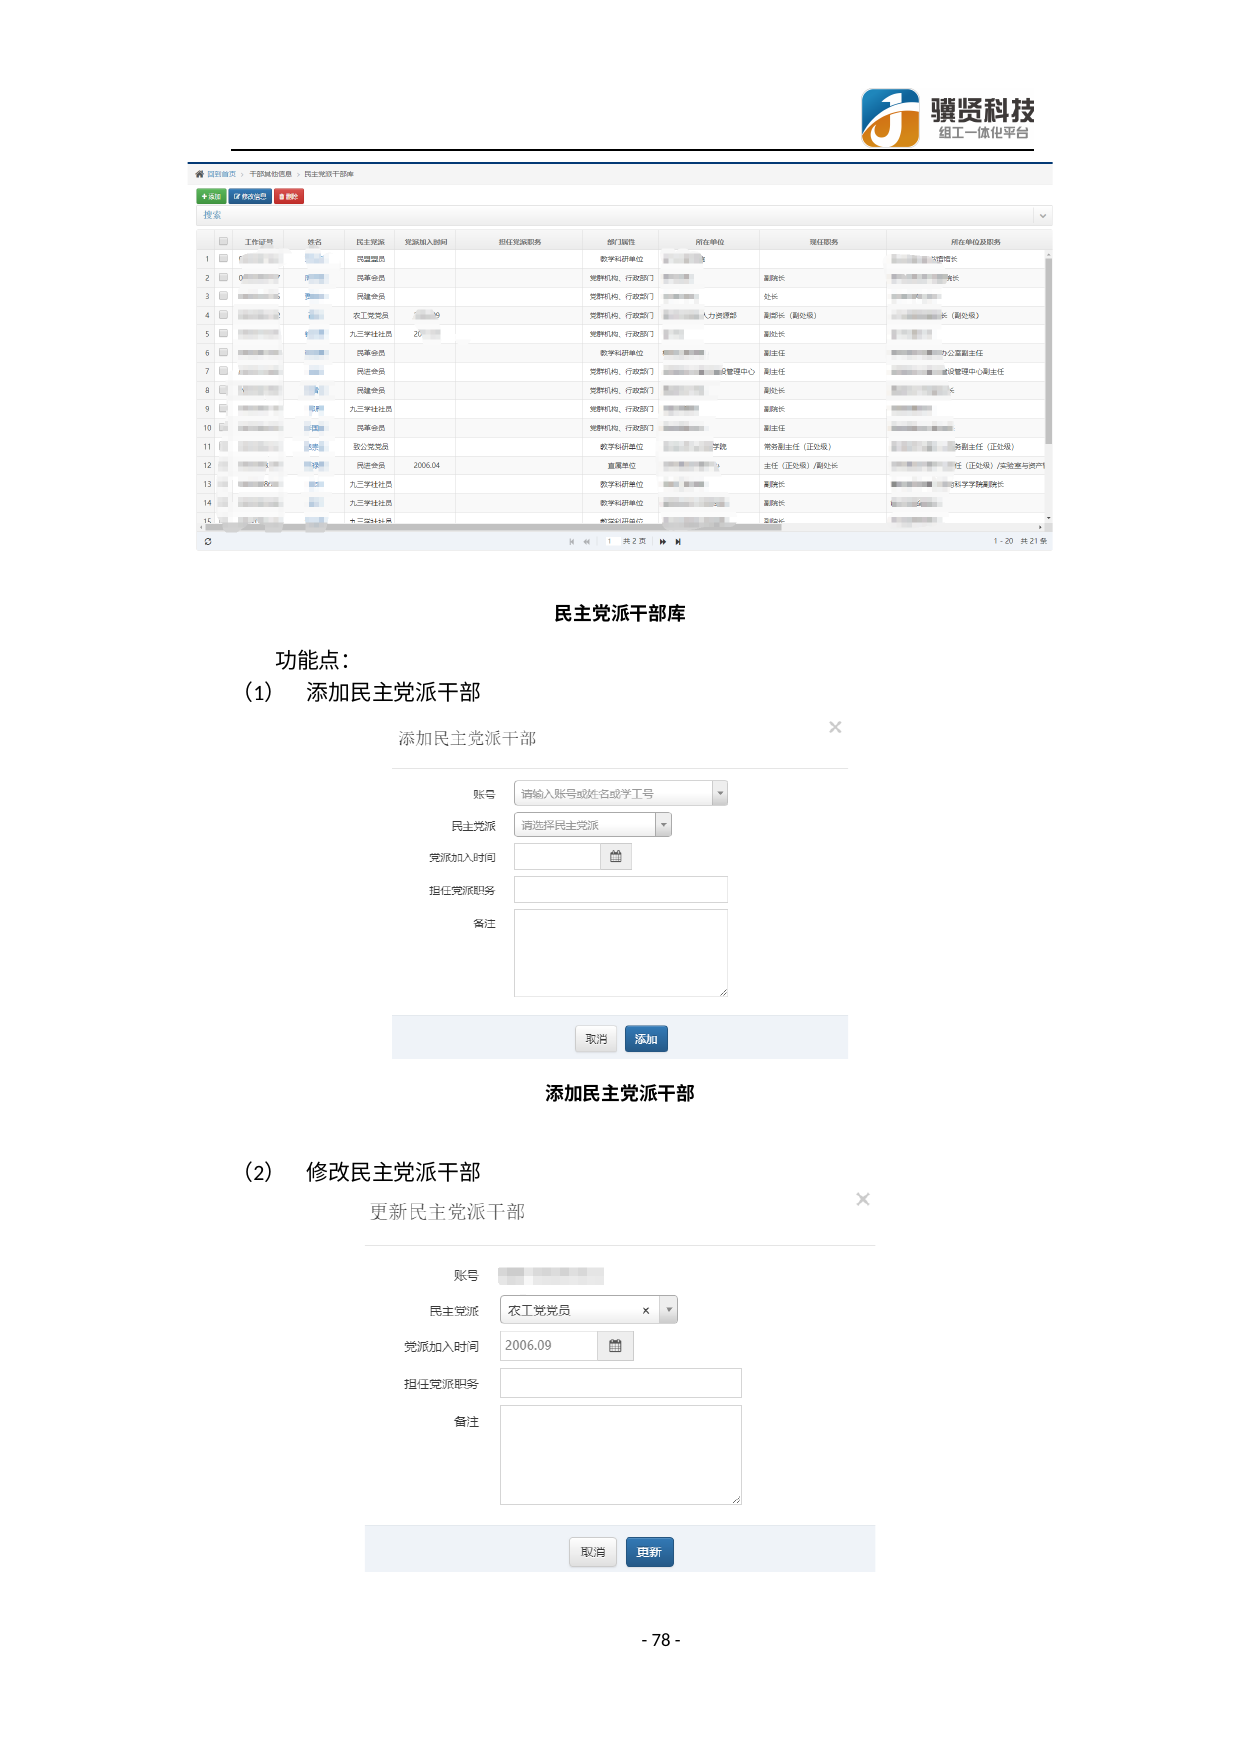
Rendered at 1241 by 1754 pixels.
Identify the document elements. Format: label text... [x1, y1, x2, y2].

picture [861, 88, 1034, 148]
picture [364, 1187, 876, 1572]
text 添加民主党派干部 [187, 1076, 1053, 1109]
picture [187, 162, 1053, 556]
text 功能点： [231, 642, 1053, 675]
text 民主党派干部库 [187, 596, 1053, 629]
list 修改民主党派干部 [231, 1155, 1053, 1187]
picture [392, 707, 849, 1059]
list 添加民主党派干部 [231, 675, 1053, 707]
